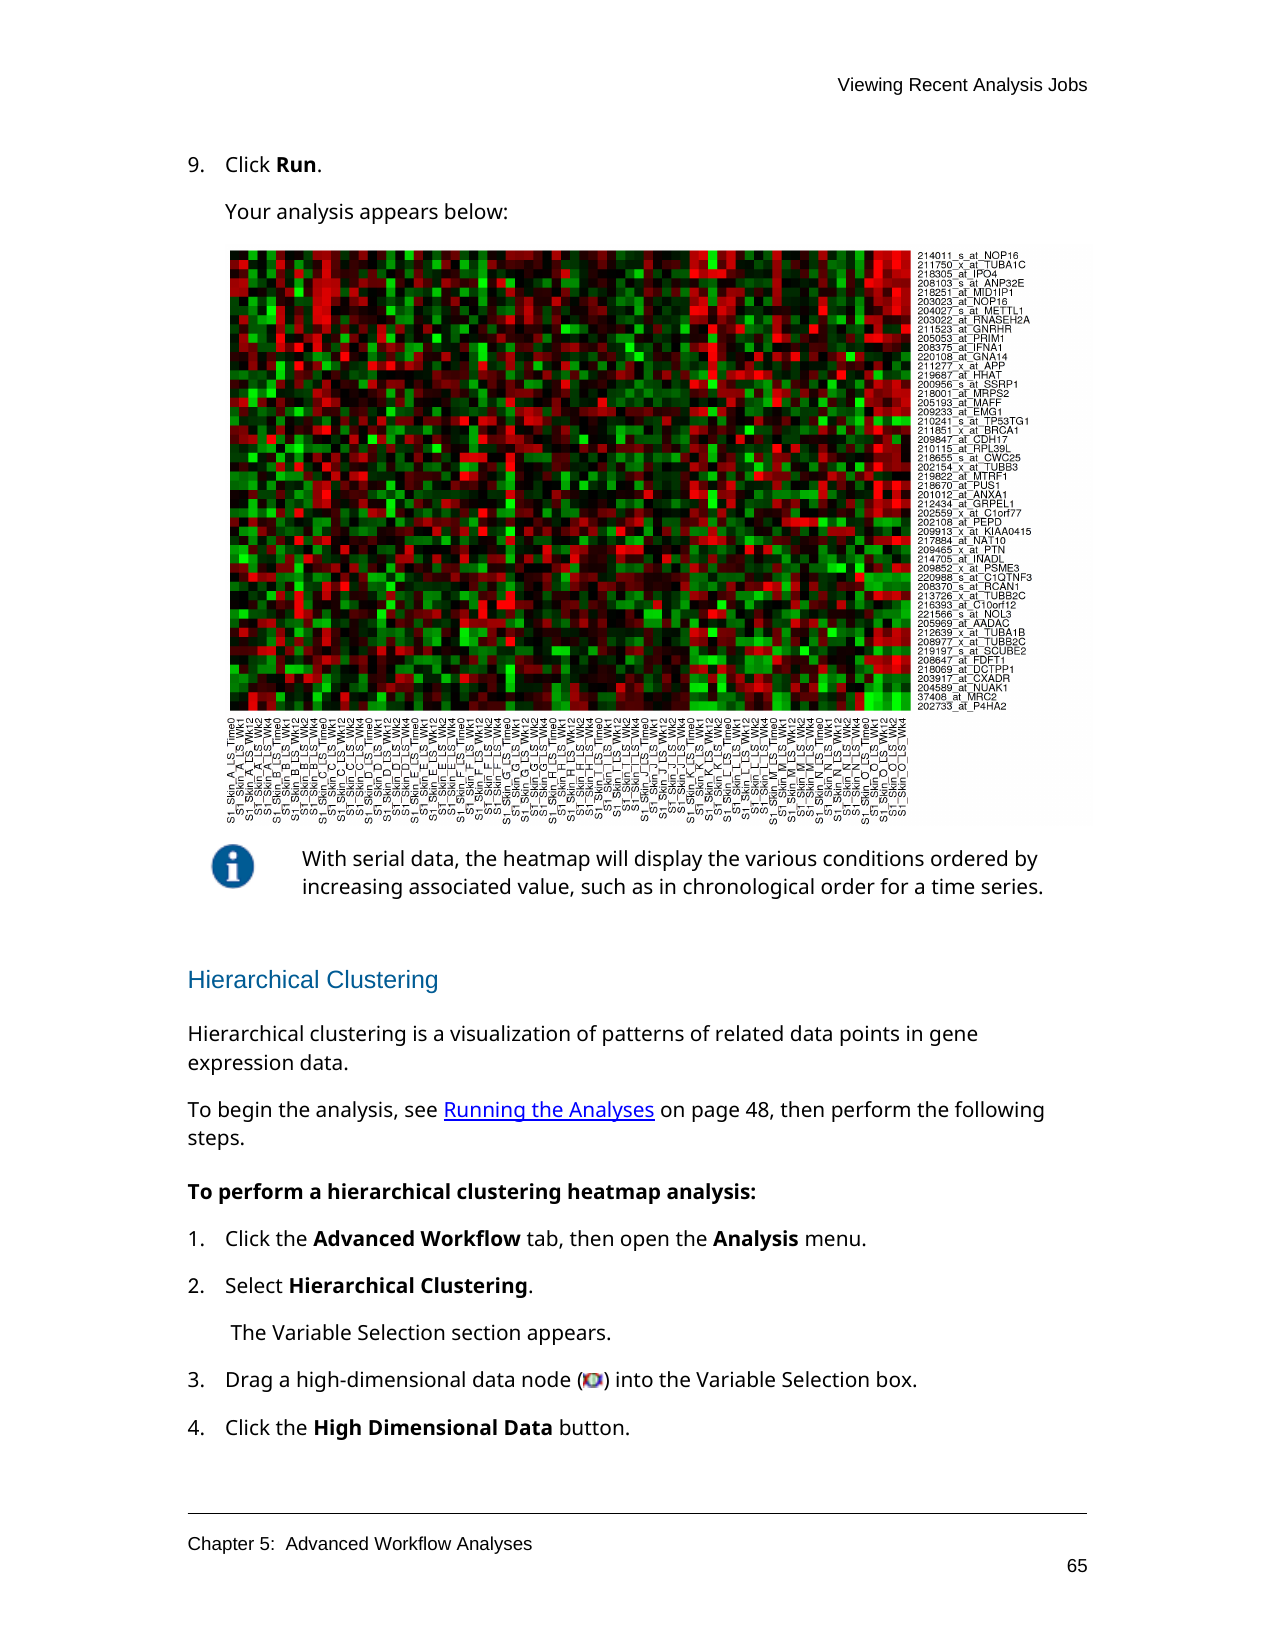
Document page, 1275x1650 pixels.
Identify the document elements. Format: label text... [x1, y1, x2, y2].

list Click the High Dimensional Data button. [187, 1413, 1087, 1441]
text To begin the analysis, see Running the Analyses on page 46, then perform the following steps. [187, 1095, 1087, 1152]
subtitle Hierarchical Clustering [187, 966, 1087, 994]
table_header [176, 844, 291, 920]
table_header With serial data, the heatmap will display the various conditions ordered by increasing associated value, such as in chronological order for a time series. [291, 844, 1069, 920]
list Click the Advanced Workflow tab, then open the Analysis menu. [187, 1224, 1087, 1252]
list Drag a high-dimensional data node () into the Variable Selection box. [187, 1366, 1087, 1394]
picture [205, 844, 262, 889]
list Select Hierarchical Clustering. [187, 1271, 1087, 1299]
list The Variable Selection section appears. [225, 1318, 1087, 1347]
picture [225, 244, 1094, 826]
list Your analysis appears below: [225, 197, 1087, 226]
picture [583, 1373, 604, 1388]
list Click Run. [187, 150, 1087, 178]
list To perform a hierarchical clustering heatmap analysis: [187, 1177, 1087, 1205]
text Hierarchical clustering is a visualization of patterns of related data points in gene expression data. [187, 1019, 1087, 1076]
